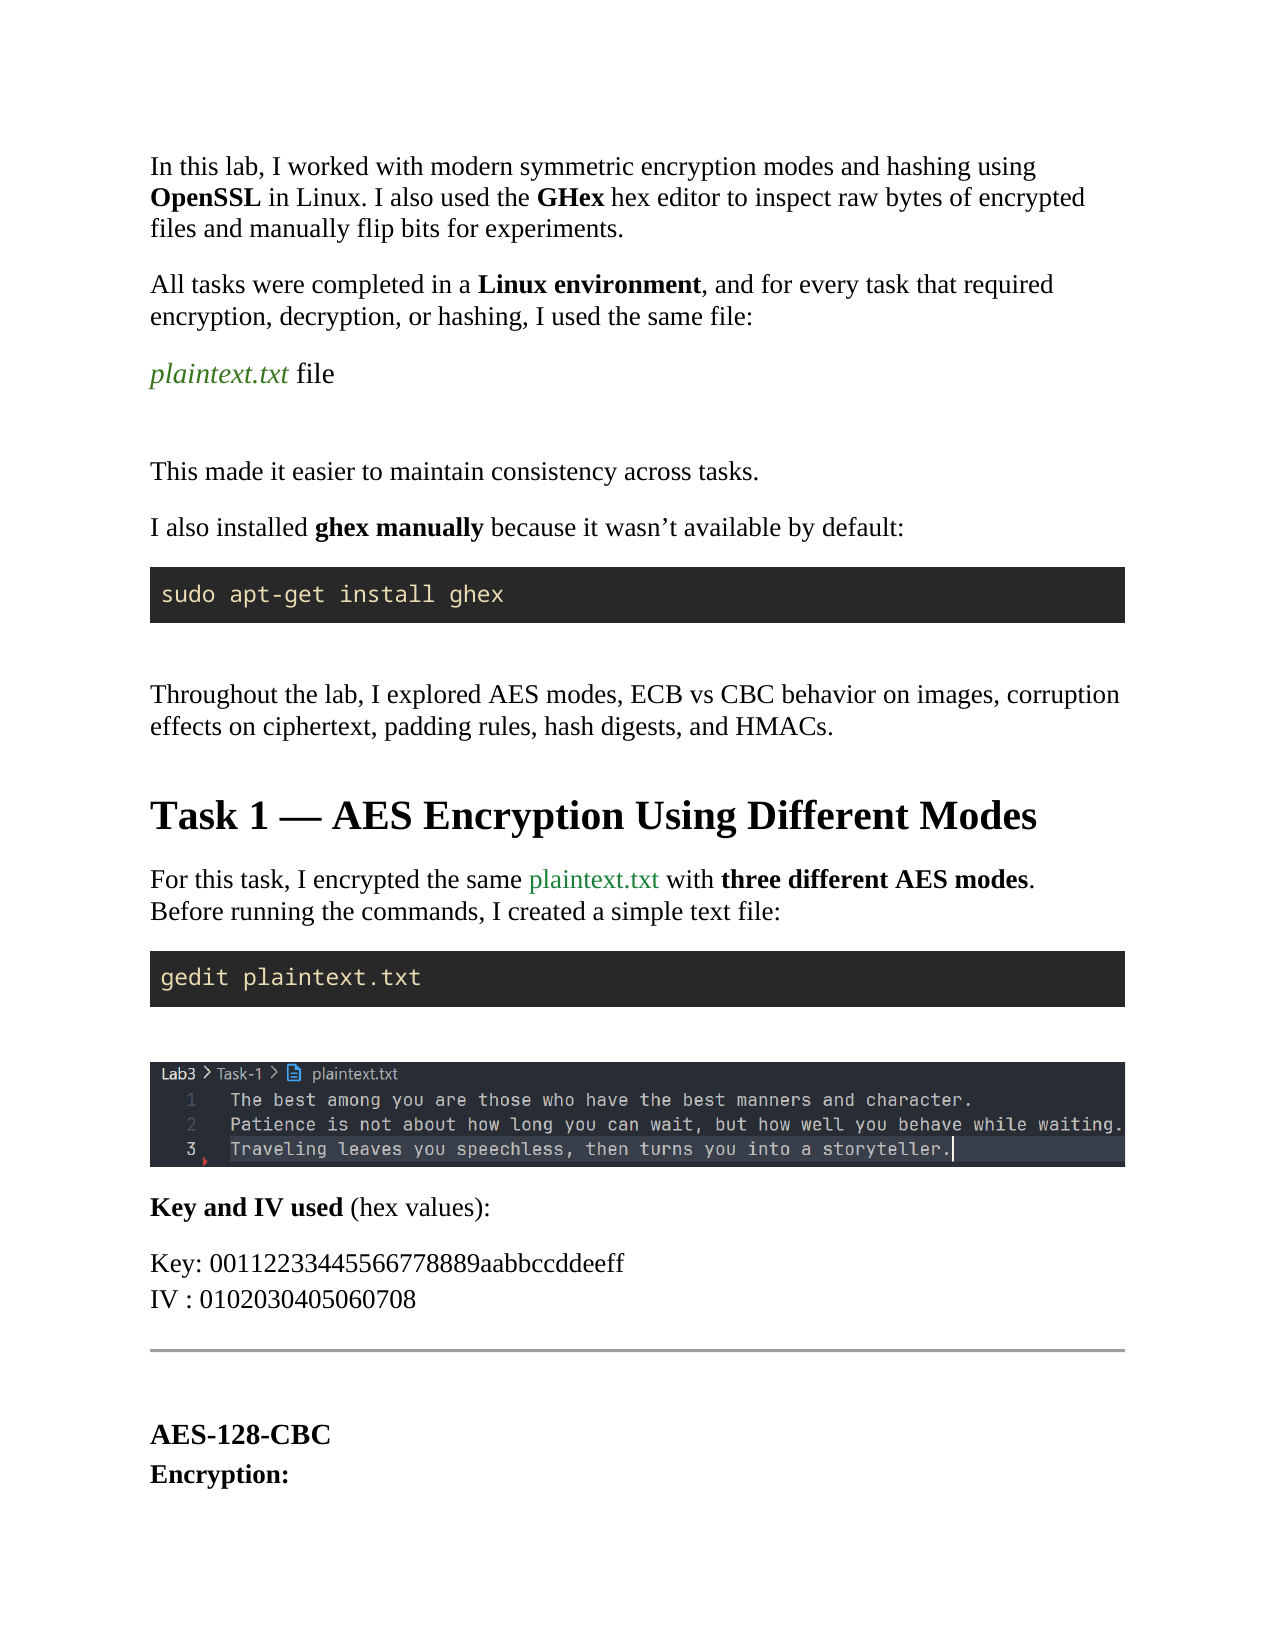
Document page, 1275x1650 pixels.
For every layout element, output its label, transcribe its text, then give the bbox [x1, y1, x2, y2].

table_header gedit plaintext.txt [150, 951, 1125, 1007]
text plaintext.txt file [150, 356, 1125, 389]
text In this lab, I worked with modern symmetric encryption modes and hashing using OpenSSL in Linux. I also used the GHex hex editor to inspect raw bytes of encrypted files and manually flip bits for experiments. [150, 150, 1125, 243]
text Key and IV used (hex values): [150, 1191, 1125, 1222]
picture [150, 1062, 1125, 1167]
text Throughout the lab, I explored AES modes, ECB vs CBC behavior on images, corruption effects on ciphertext, padding rules, hash digests, and HMACs. [150, 678, 1125, 741]
text Key: 00112233445566778889aabbccddeeff [150, 1247, 1125, 1278]
text Encryption: [150, 1459, 1125, 1490]
table_header sudo apt-get install ghex [150, 567, 1125, 623]
text All tasks were completed in a Linux environment, and for every task that required encryption, decryption, or hashing, I used the same file: [150, 268, 1125, 331]
text I also installed ghex manually because it wasn’t available by default: [150, 511, 1125, 542]
subtitle Task 1 — AES Encryption Using Different Modes [150, 791, 1125, 839]
text For this task, I encrypted the same plaintext.txt with three different AES modes. Before running the commands, I created a simple text file: [150, 864, 1125, 926]
text IV : 0102030405060708 [150, 1283, 1125, 1314]
subtitle AES-128-CBC [150, 1417, 1125, 1450]
text This made it easier to maintain consistency across tasks. [150, 455, 1125, 486]
